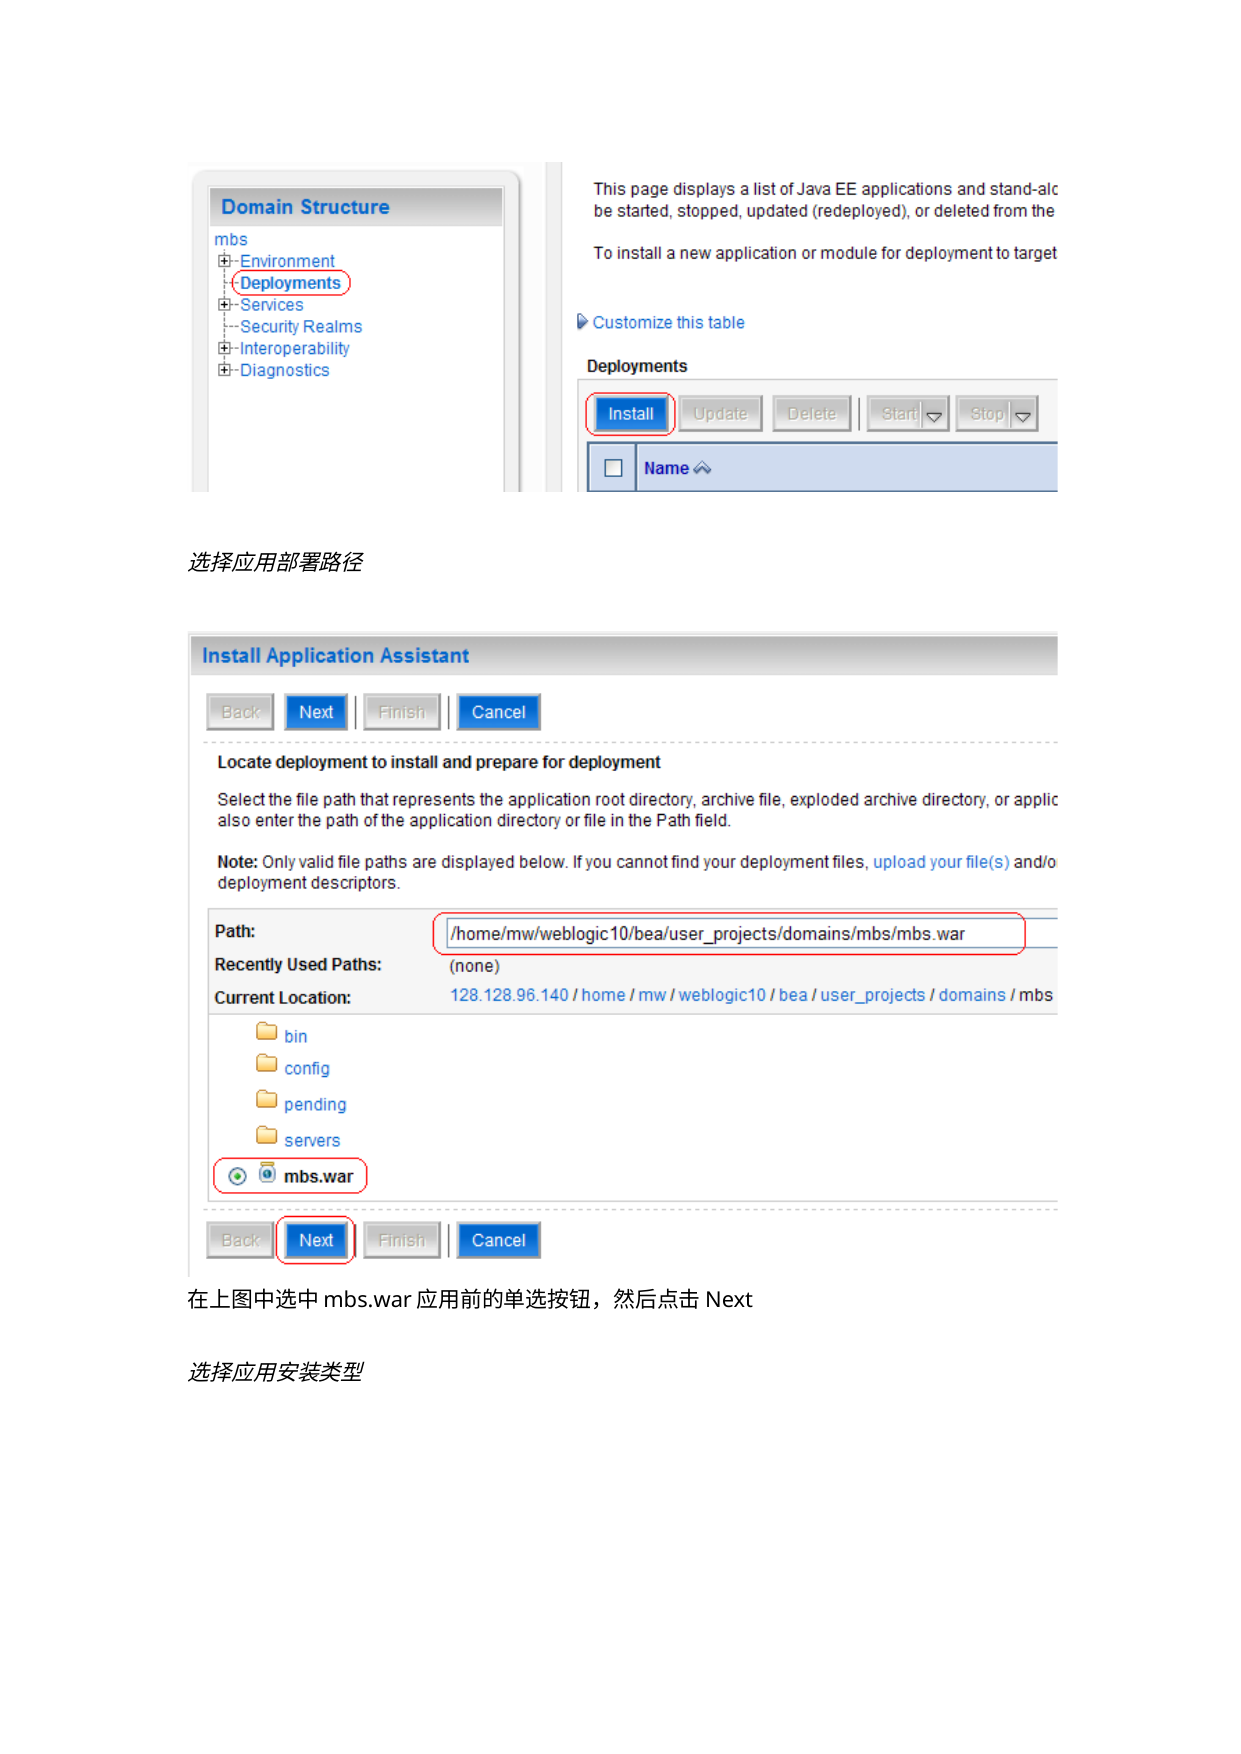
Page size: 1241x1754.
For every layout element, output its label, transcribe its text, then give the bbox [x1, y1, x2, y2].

subtitle 选择应用部署路径 [187, 544, 1053, 577]
picture [187, 631, 1058, 1277]
picture [187, 162, 1058, 492]
subtitle 选择应用安装类型 [187, 1355, 1053, 1387]
text 在上图中选中mbs.war应用前的单选按钮，然后点击Next [187, 1282, 1053, 1314]
